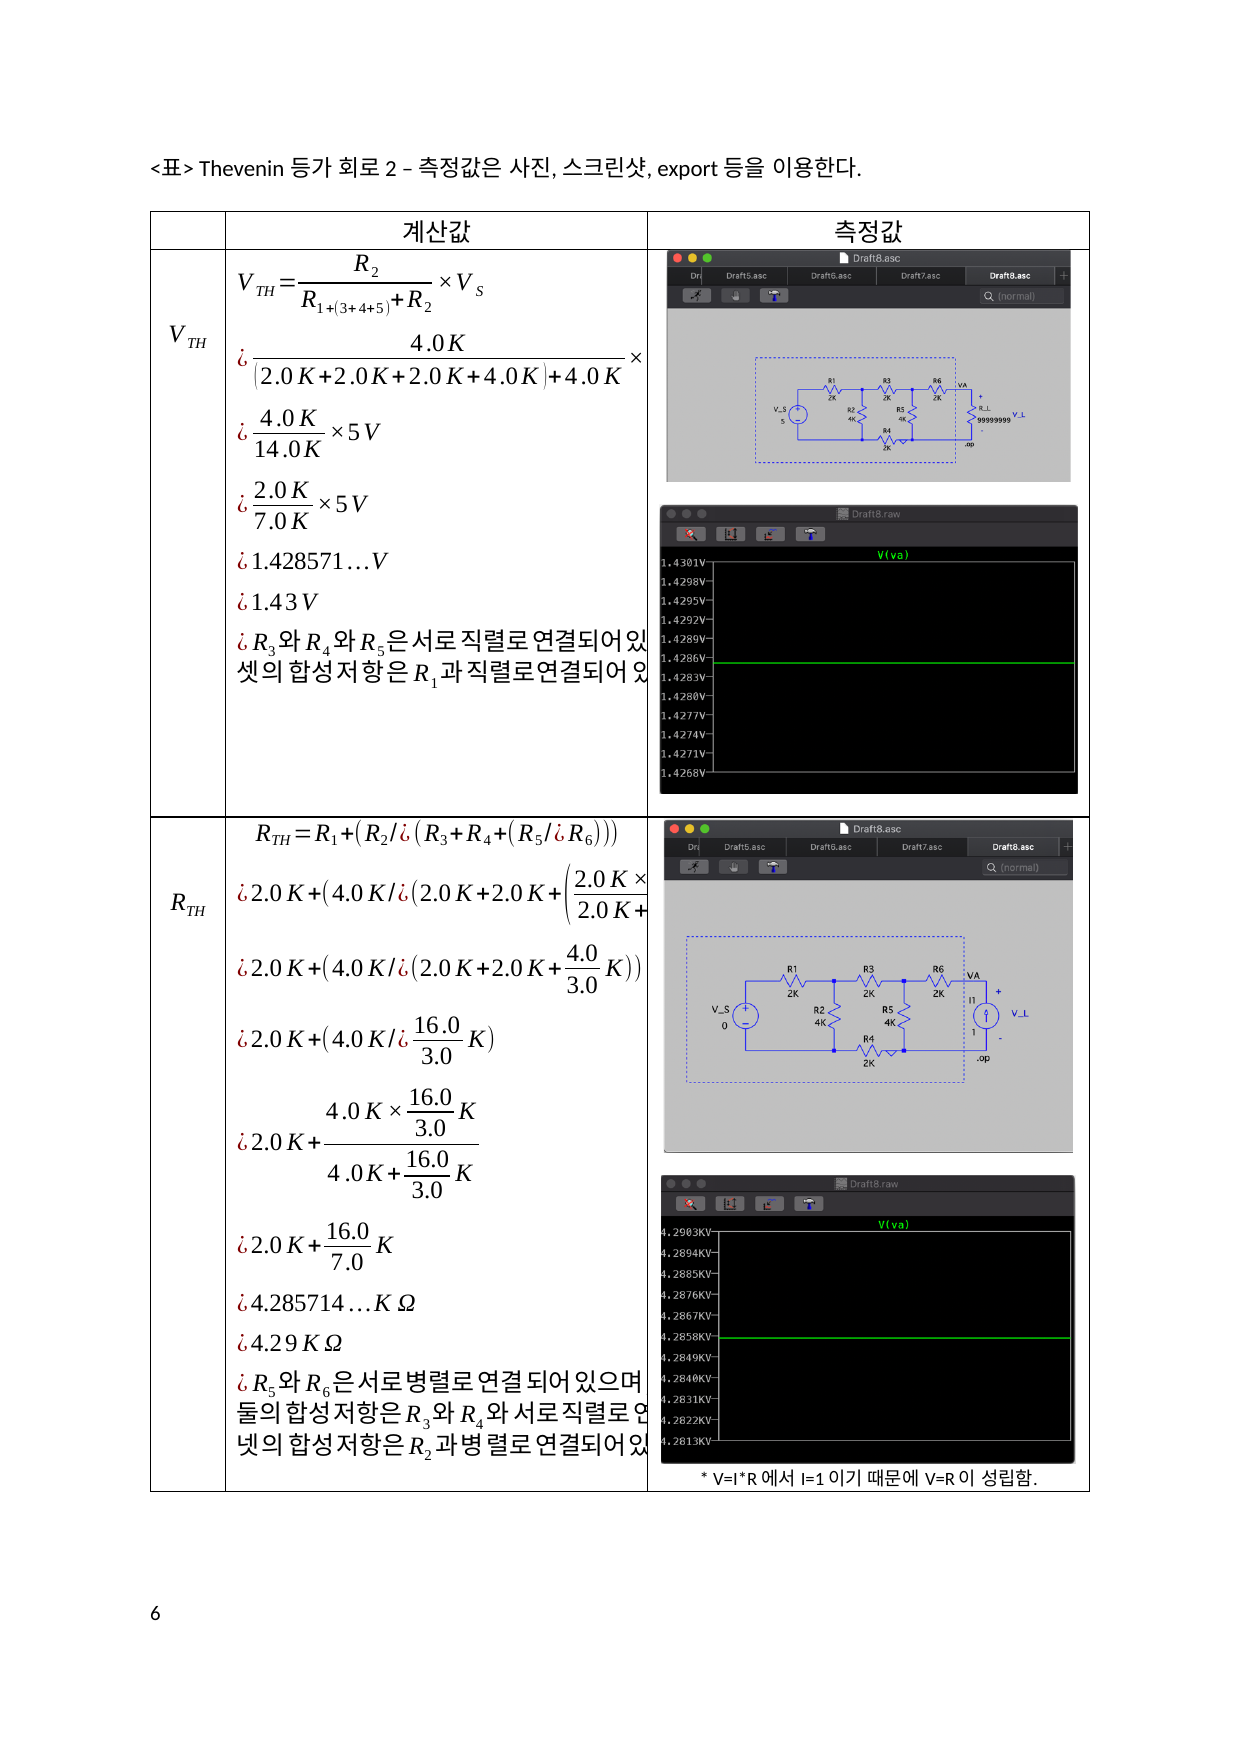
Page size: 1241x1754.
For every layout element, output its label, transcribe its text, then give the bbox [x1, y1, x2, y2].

table_cell [226, 818, 647, 1491]
table_cell [151, 818, 225, 1491]
table_header [151, 212, 225, 248]
table_header 계산값 [226, 212, 647, 248]
picture [661, 1175, 1076, 1464]
table_cell * V=I*R에서 I=1이기 때문에 V=R이 성립함. [648, 818, 1089, 1491]
table_cell [648, 250, 1089, 816]
picture [666, 249, 1071, 482]
table_cell [151, 250, 225, 816]
table_cell [226, 250, 647, 816]
text <표> Thevenin 등가 회로2 – 측정값은 사진, 스크린샷, export 등을 이용한다. [150, 150, 1090, 183]
picture [663, 817, 1073, 1153]
picture [659, 504, 1078, 794]
table_header 측정값 [648, 212, 1089, 248]
